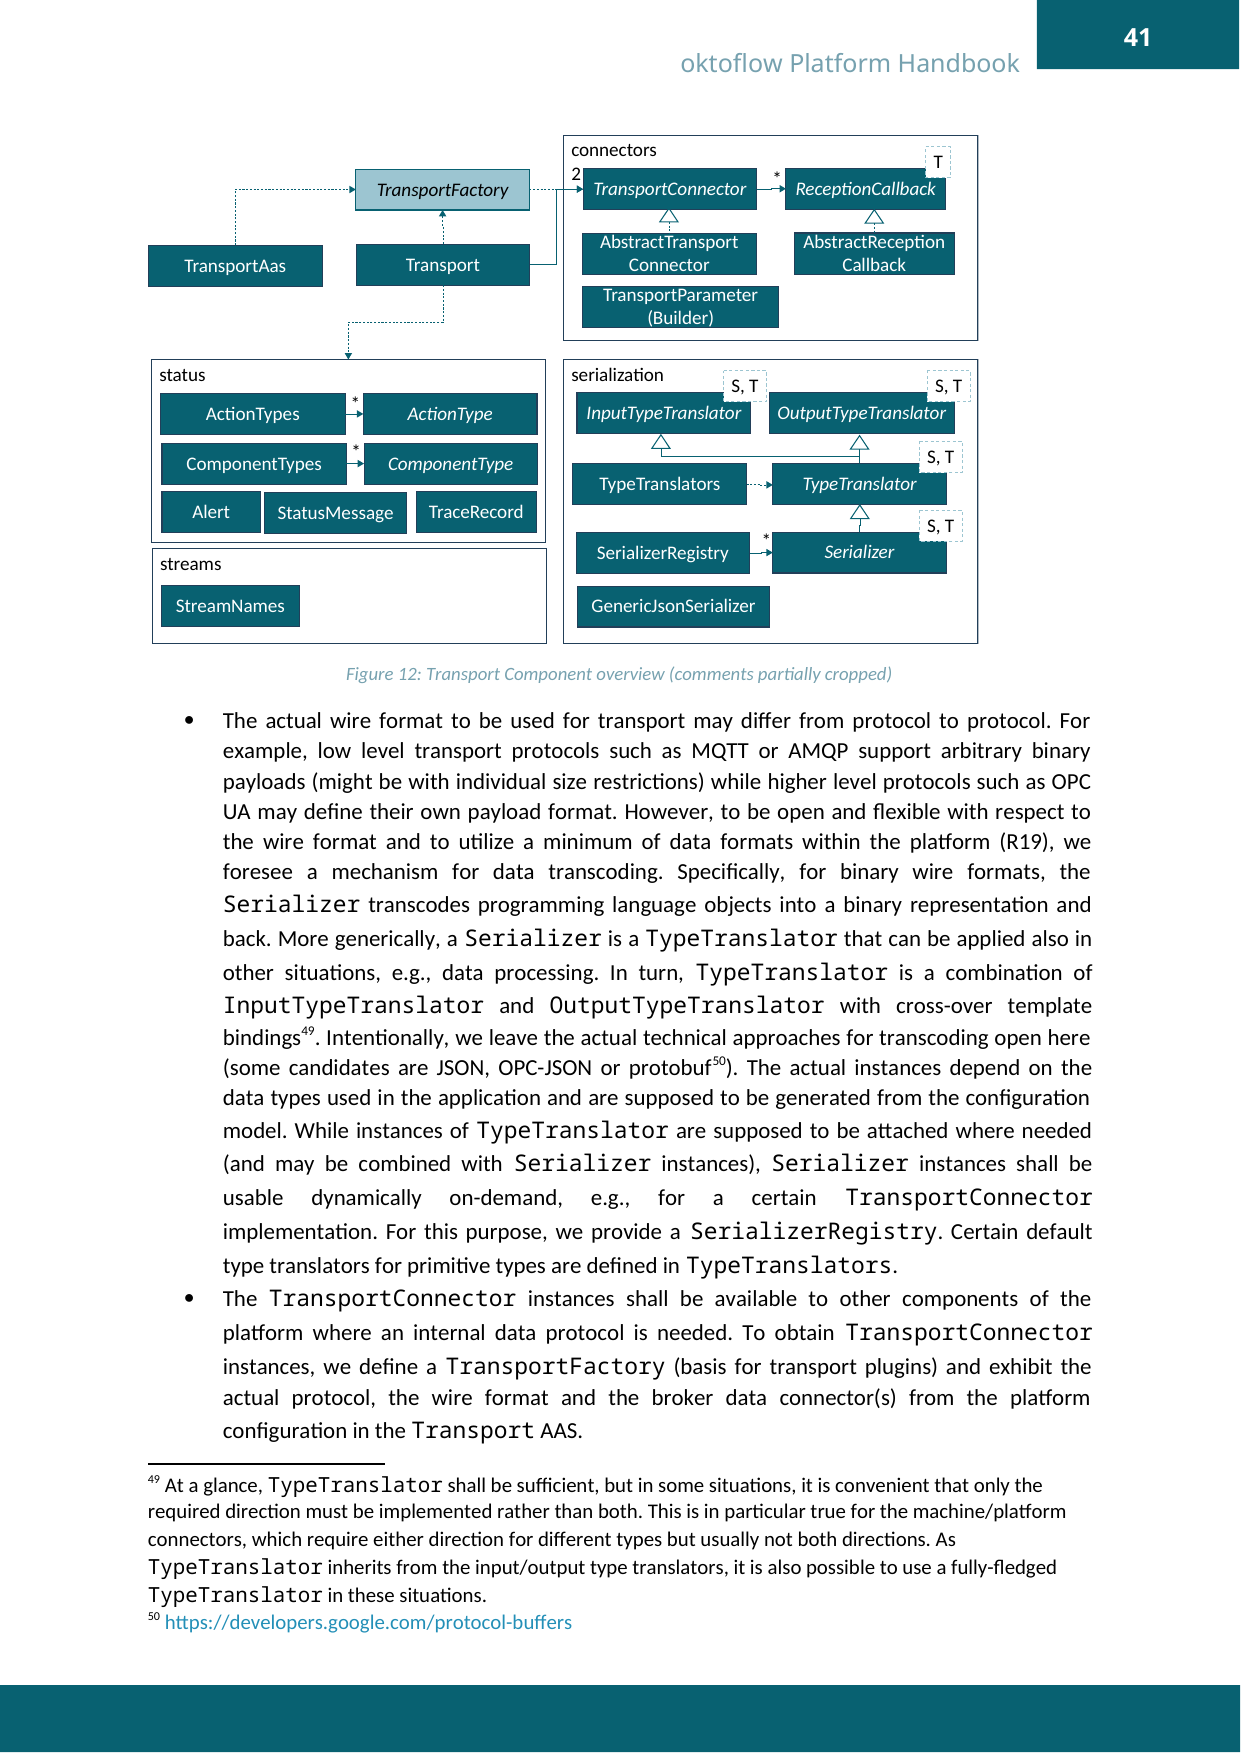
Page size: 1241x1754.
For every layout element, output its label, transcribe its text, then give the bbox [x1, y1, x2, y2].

text Figure 12: Transport Component overview (comments partially cropped) [148, 663, 1093, 686]
list The TransportConnector instances shall be available to other components of the platform where an internal data protocol is needed. To obtain TransportConnector instances, we define a TransportFactory (basis for transport plugins) and exhibit the actual protocol, the wire format and the broker data connector(s) from the platform configuration in the Transport AAS. [185, 1282, 1093, 1445]
list The actual wire format to be used for transport may differ from protocol to protocol. For example, low level transport protocols such as MQTT or AMQP support arbitrary binary payloads (might be with individual size restrictions) while higher level protocols such as OPC UA may define their own payload format. However, to be open and flexible with respect to the wire format and to utilize a minimum of data formats within the platform (R19), we foresee a mechanism for data transcoding. Specifically, for binary wire formats, the Serializer transcodes programming language objects into a binary representation and back. More generically, a Serializer is a TypeTranslator that can be applied also in other situations, e.g., data processing. In turn, TypeTranslator is a combination of InputTypeTranslator and OutputTypeTranslator with cross-over template bindings. Intentionally, we leave the actual technical approaches for transcoding open here (some candidates are JSON, OPC-JSON or protobuf). The actual instances depend on the data types used in the application and are supposed to be generated from the configuration model. While instances of TypeTranslator are supposed to be attached where needed (and may be combined with Serializer instances), Serializer instances shall be usable dynamically on-demand, e.g., for a certain TransportConnector implementation. For this purpose, we provide a SerializerRegistry. Certain default type translators for primitive types are defined in TypeTranslators. [185, 706, 1093, 1280]
